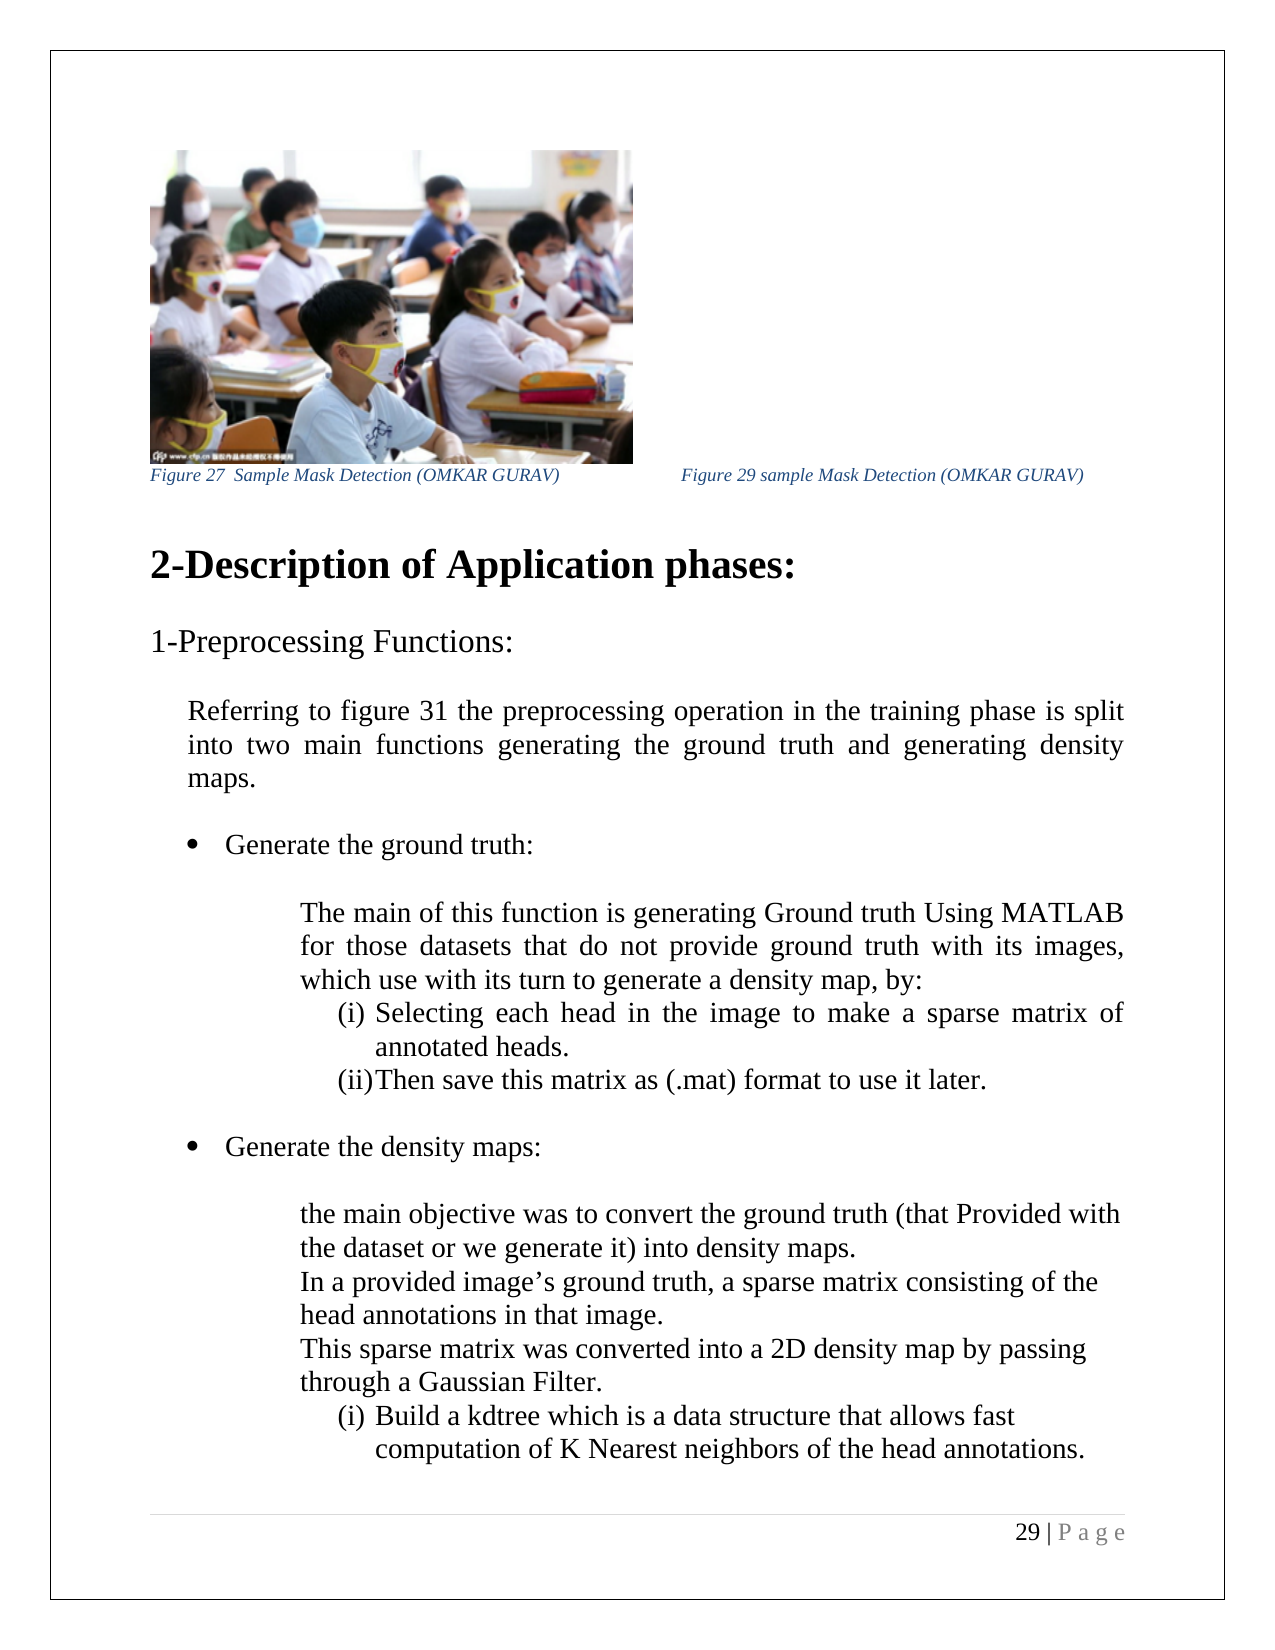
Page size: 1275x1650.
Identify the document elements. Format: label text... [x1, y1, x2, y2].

text 2-Description of Application phases: [150, 540, 1125, 588]
text This sparse matrix was converted into a 2D density map by passing through a Gaussian Filter. [300, 1331, 1125, 1398]
text Referring to figure 31 the preprocessing operation in the training phase is split into two main functions generating the ground truth and generating density maps. [187, 693, 1125, 794]
list Selecting each head in the image to make a sparse matrix of annotated heads. [337, 995, 1125, 1062]
list The main of this function is generating Ground truth Using MATLAB for those datasets that do not provide ground truth with its images, which use with its turn to generate a density map, by: [300, 895, 1125, 995]
list Then save this matrix as (.mat) format to use it later. [337, 1062, 1125, 1096]
text In a provided image’s ground truth, a sparse matrix consisting of the head annotations in that image. [300, 1264, 1125, 1331]
text the main objective was to convert the ground truth (that Provided with the dataset or we generate it) into density maps. [300, 1197, 1125, 1264]
list Generate the ground truth: [187, 827, 1125, 861]
picture [150, 150, 633, 464]
list Build a kdtree which is a data structure that allows fast computation of K Nearest neighbors of the head annotations. [337, 1398, 1125, 1465]
text 1-Preprocessing Functions: [150, 621, 1125, 660]
list Generate the density maps: [187, 1129, 1125, 1163]
